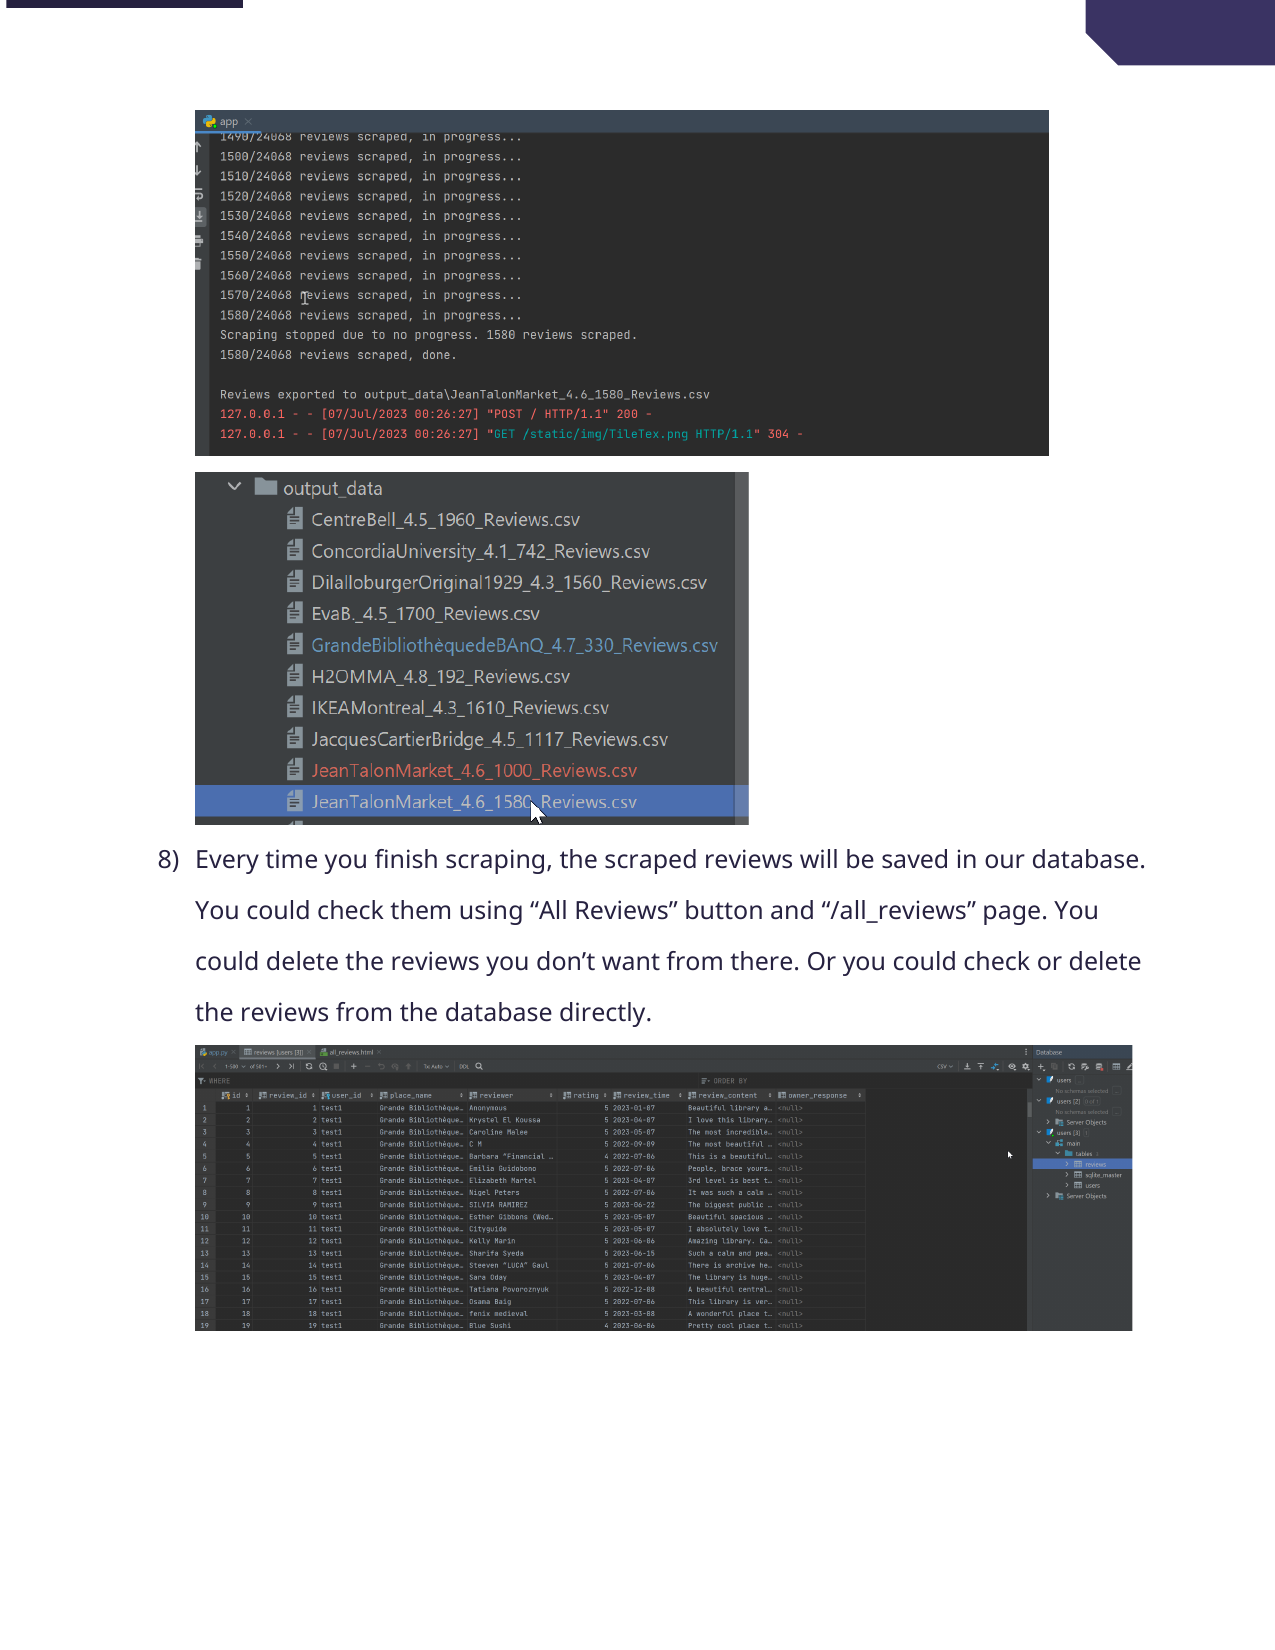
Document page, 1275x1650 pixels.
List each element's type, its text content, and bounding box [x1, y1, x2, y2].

picture [195, 110, 1049, 456]
picture [195, 1045, 1133, 1331]
picture [195, 472, 749, 825]
list Every time you finish scraping, the scraped reviews will be saved in our database. You could check them using “All Reviews” button and “/all_reviews” page. You could delete the reviews you don’t want from there. Or you could check or delete the reviews from the database directly. [157, 842, 1155, 1029]
